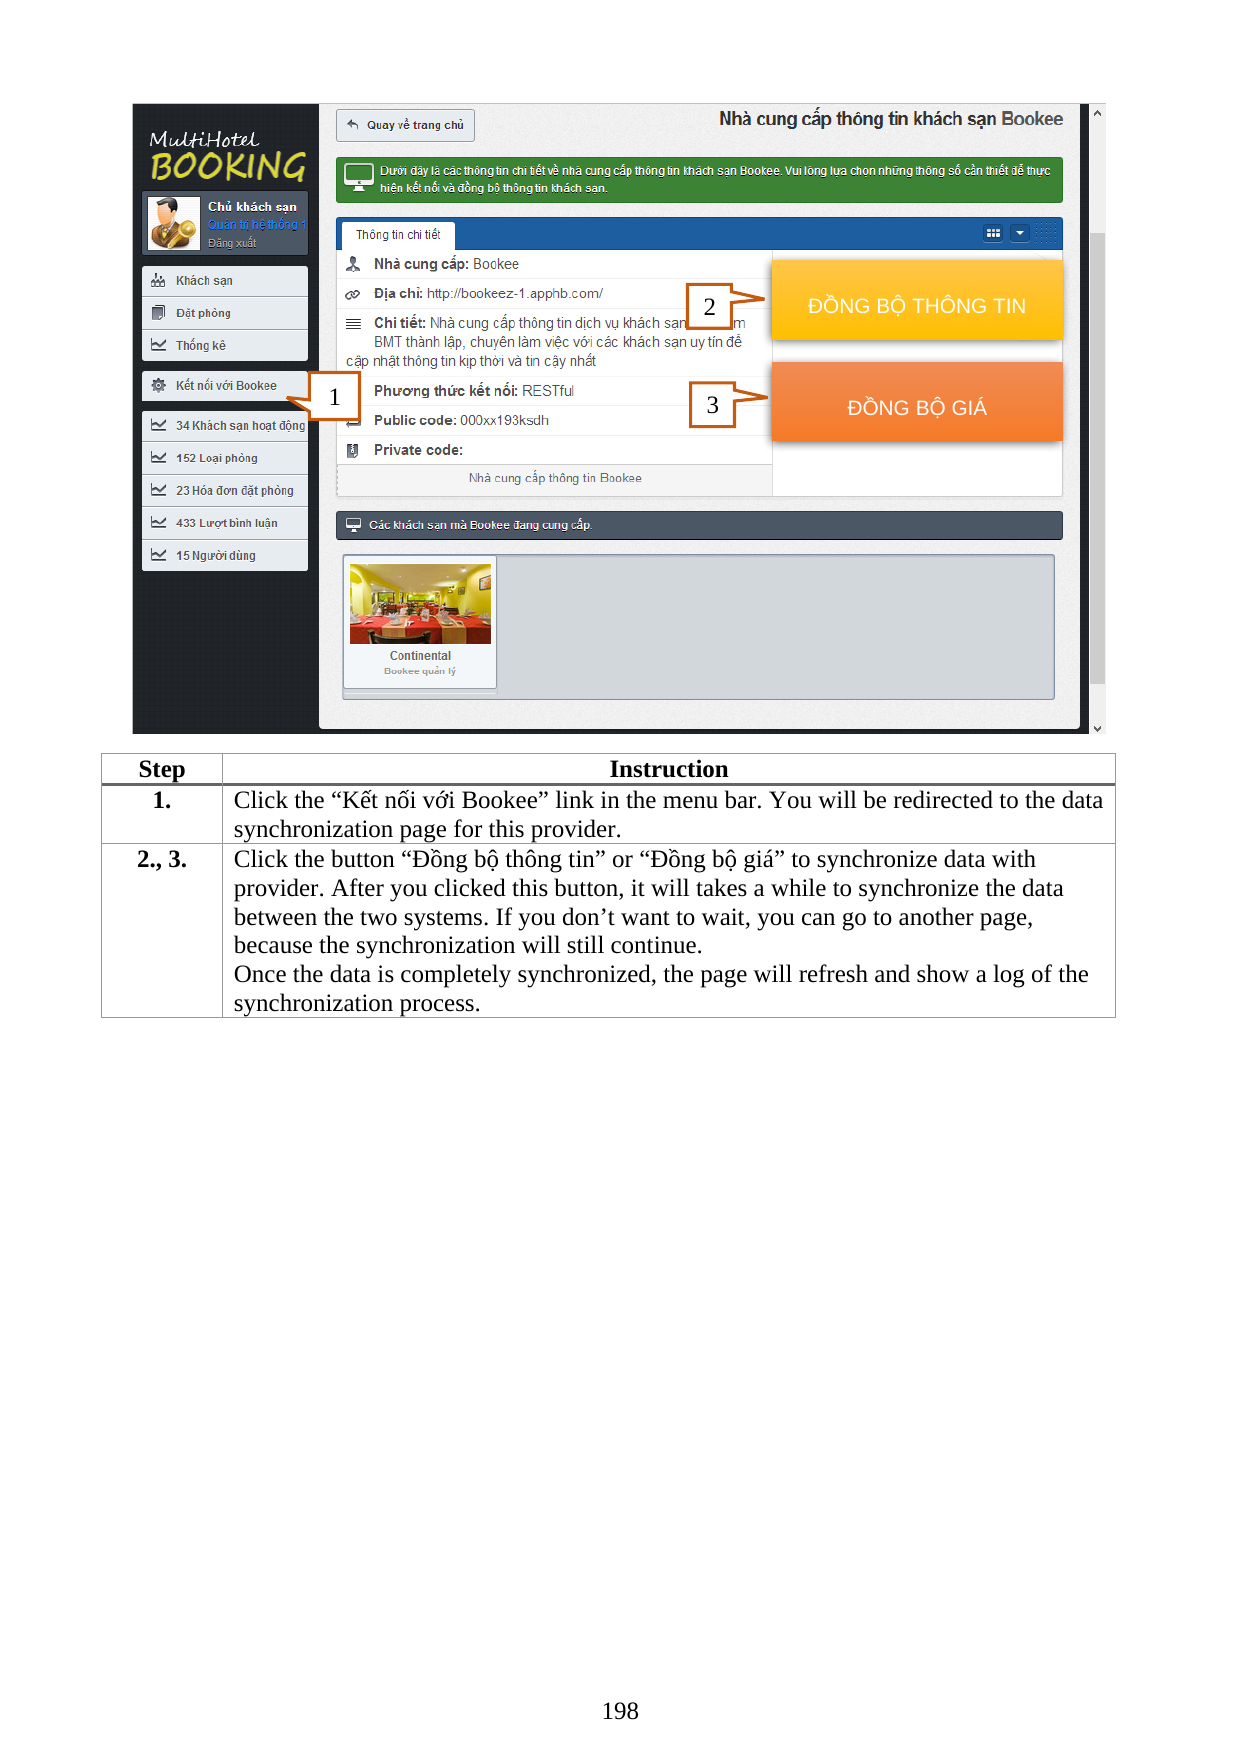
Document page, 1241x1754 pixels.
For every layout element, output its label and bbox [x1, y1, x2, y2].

picture [132, 103, 1108, 734]
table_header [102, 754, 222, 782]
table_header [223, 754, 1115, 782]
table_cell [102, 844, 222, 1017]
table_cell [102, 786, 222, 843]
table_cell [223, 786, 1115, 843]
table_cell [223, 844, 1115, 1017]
